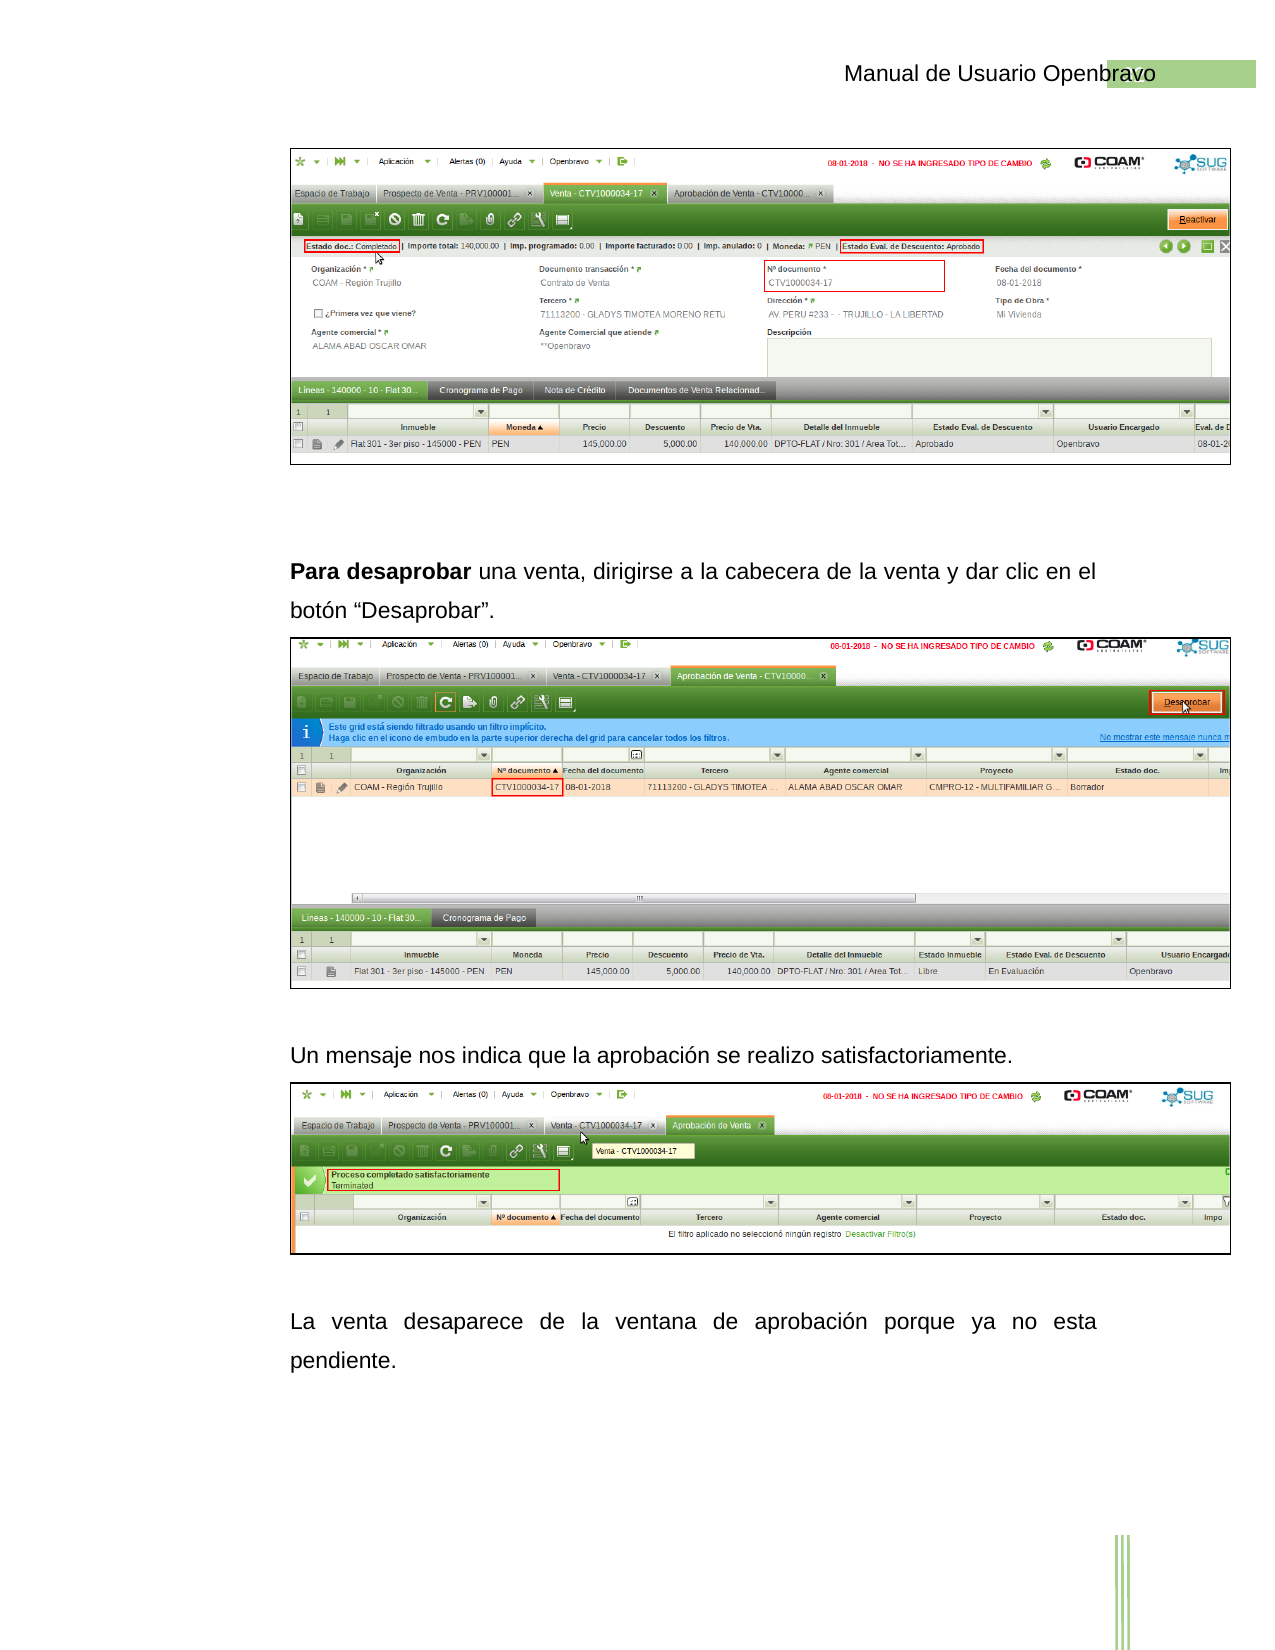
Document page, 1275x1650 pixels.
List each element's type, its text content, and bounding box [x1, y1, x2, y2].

picture [291, 1084, 1230, 1253]
text La venta desaparece de la ventana de aprobación porque ya no esta pendiente. [290, 1308, 1098, 1374]
text Para desaprobar una venta, dirigirse a la cabecera de la venta y dar clic en el botón “Desaprobar”. [290, 558, 1098, 624]
picture [291, 149, 1230, 464]
picture [291, 639, 1230, 988]
text Un mensaje nos indica que la aprobación se realizo satisfactoriamente. [290, 1042, 1098, 1069]
